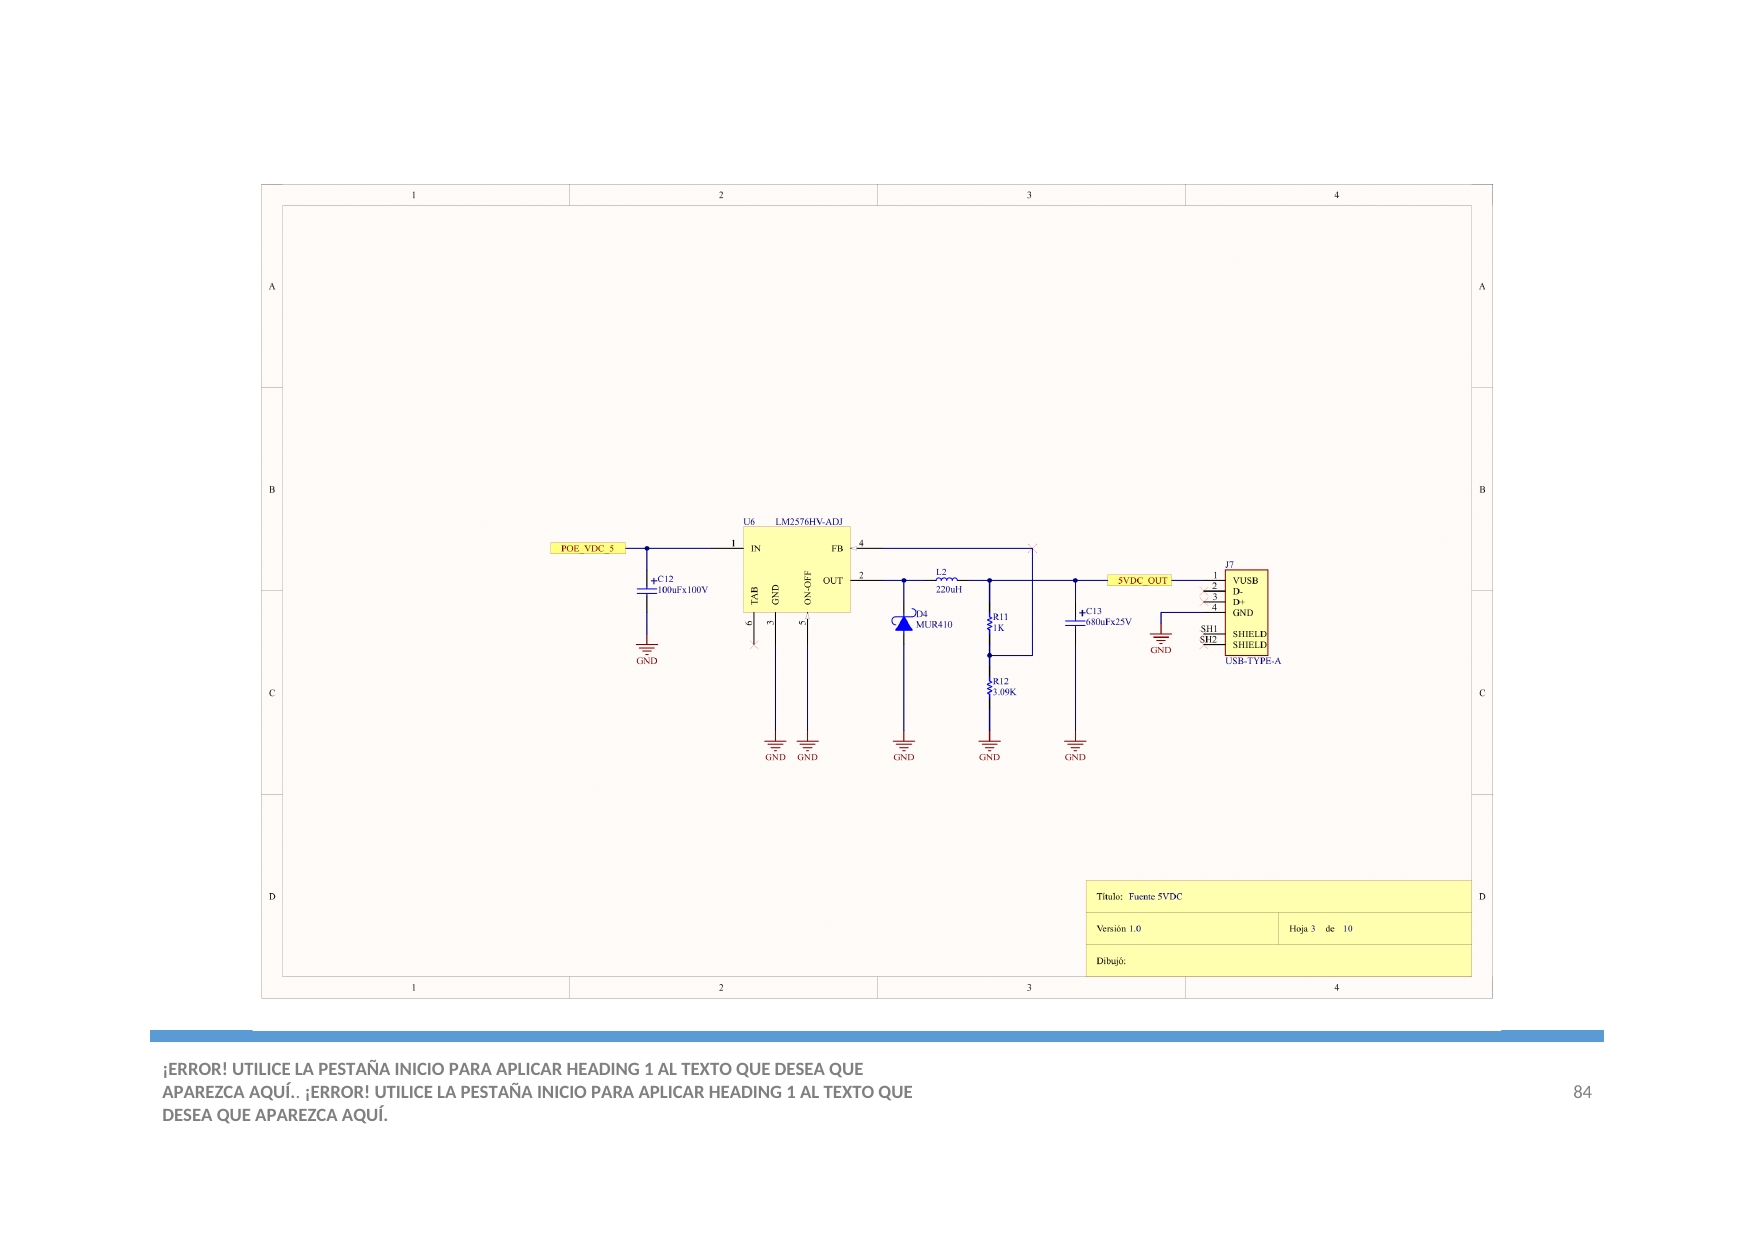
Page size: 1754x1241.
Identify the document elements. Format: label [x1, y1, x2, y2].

picture [252, 150, 1502, 1031]
